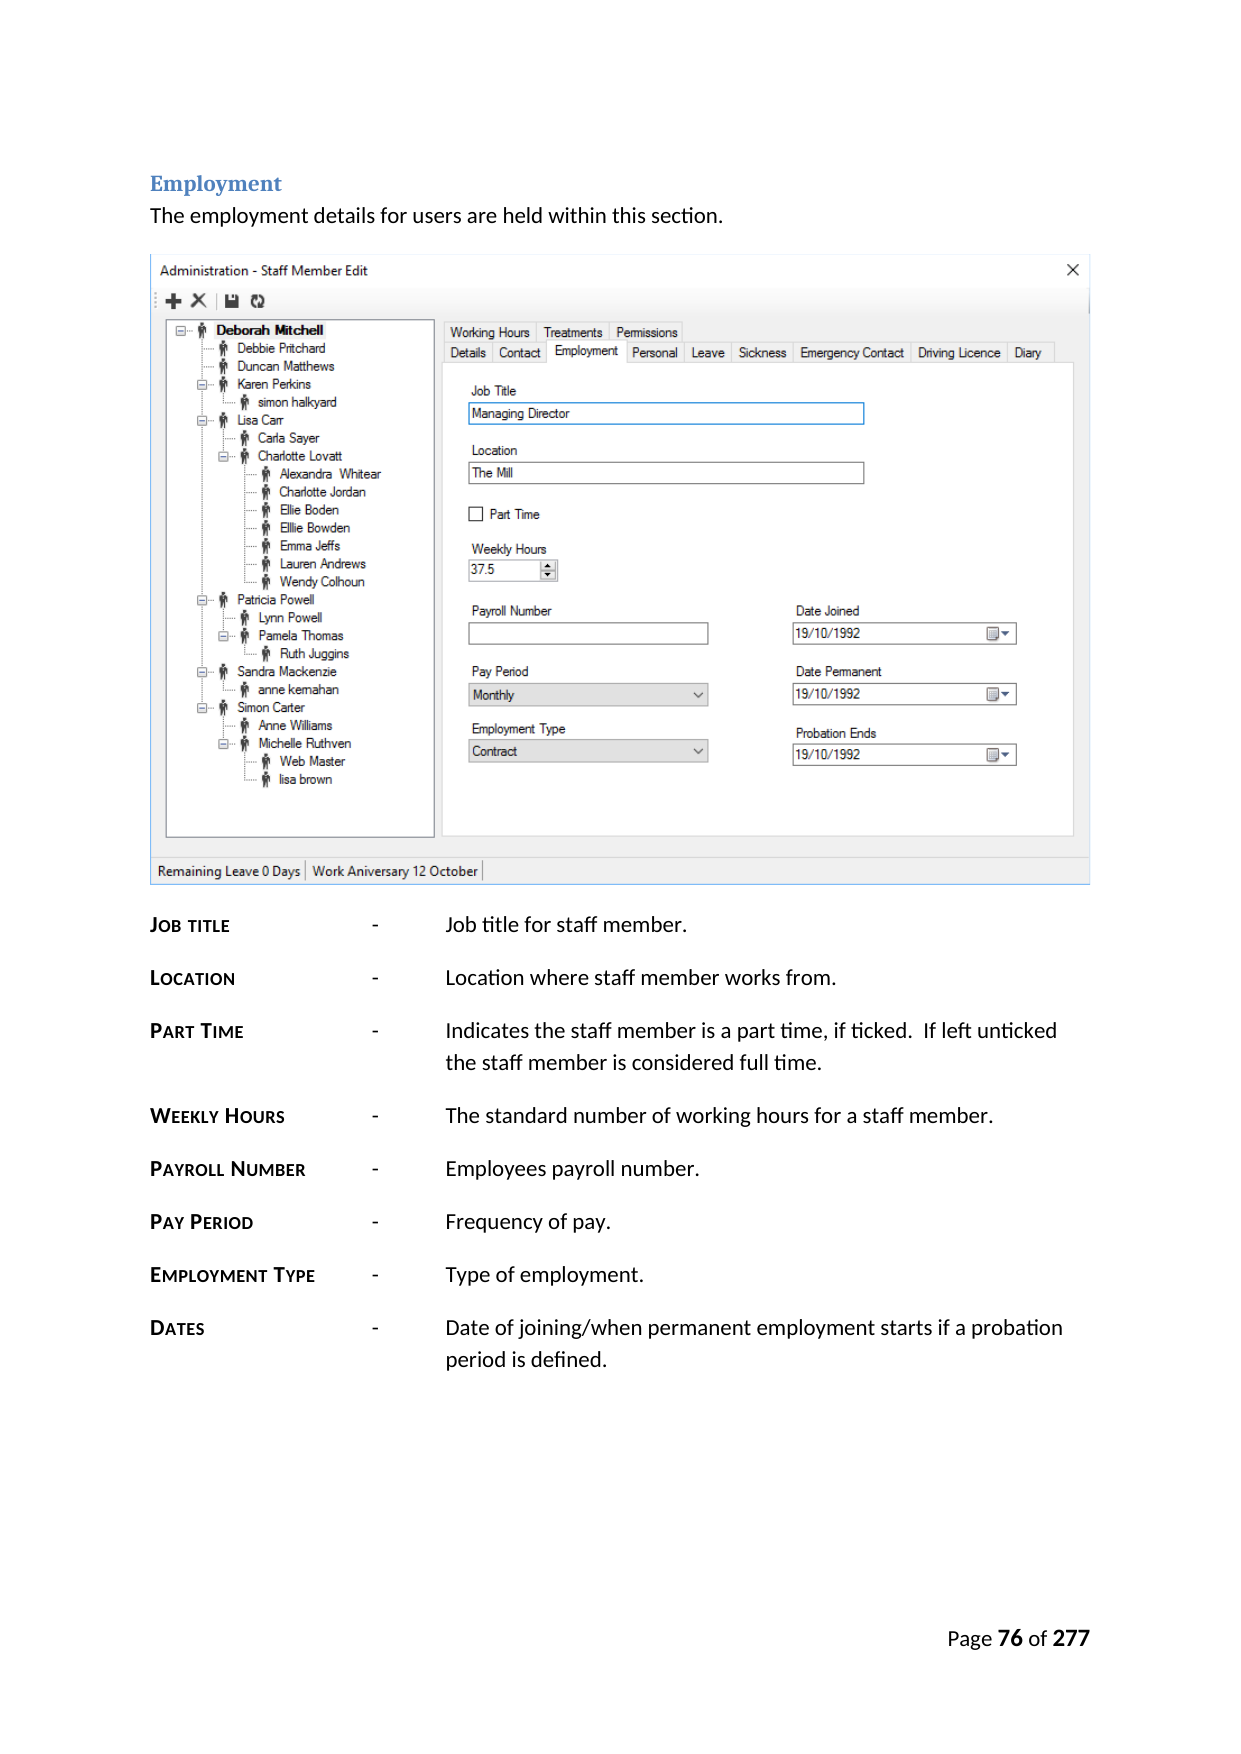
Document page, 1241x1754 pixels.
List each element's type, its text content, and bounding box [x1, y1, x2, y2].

text Part Time - Indicates the staff member is a part time, if ticked. If left unticked the staff member is considered full time. [150, 1016, 1090, 1076]
text Dates - Date of joining/when permanent employment starts if a probation period is defined. [150, 1313, 1090, 1373]
subtitle Employment [150, 171, 1090, 197]
text Payroll Number - Employees payroll number. [150, 1154, 1090, 1182]
text The employment details for users are held within this section. [150, 201, 1090, 229]
text Weekly Hours - The standard number of working hours for a staff member. [150, 1101, 1090, 1129]
picture [150, 254, 1091, 885]
text Location - Location where staff member works from. [150, 963, 1090, 991]
text Pay Period - Frequency of pay. [150, 1207, 1090, 1235]
text Job title - Job title for staff member. [150, 910, 1090, 938]
text Employment Type - Type of employment. [150, 1260, 1090, 1288]
